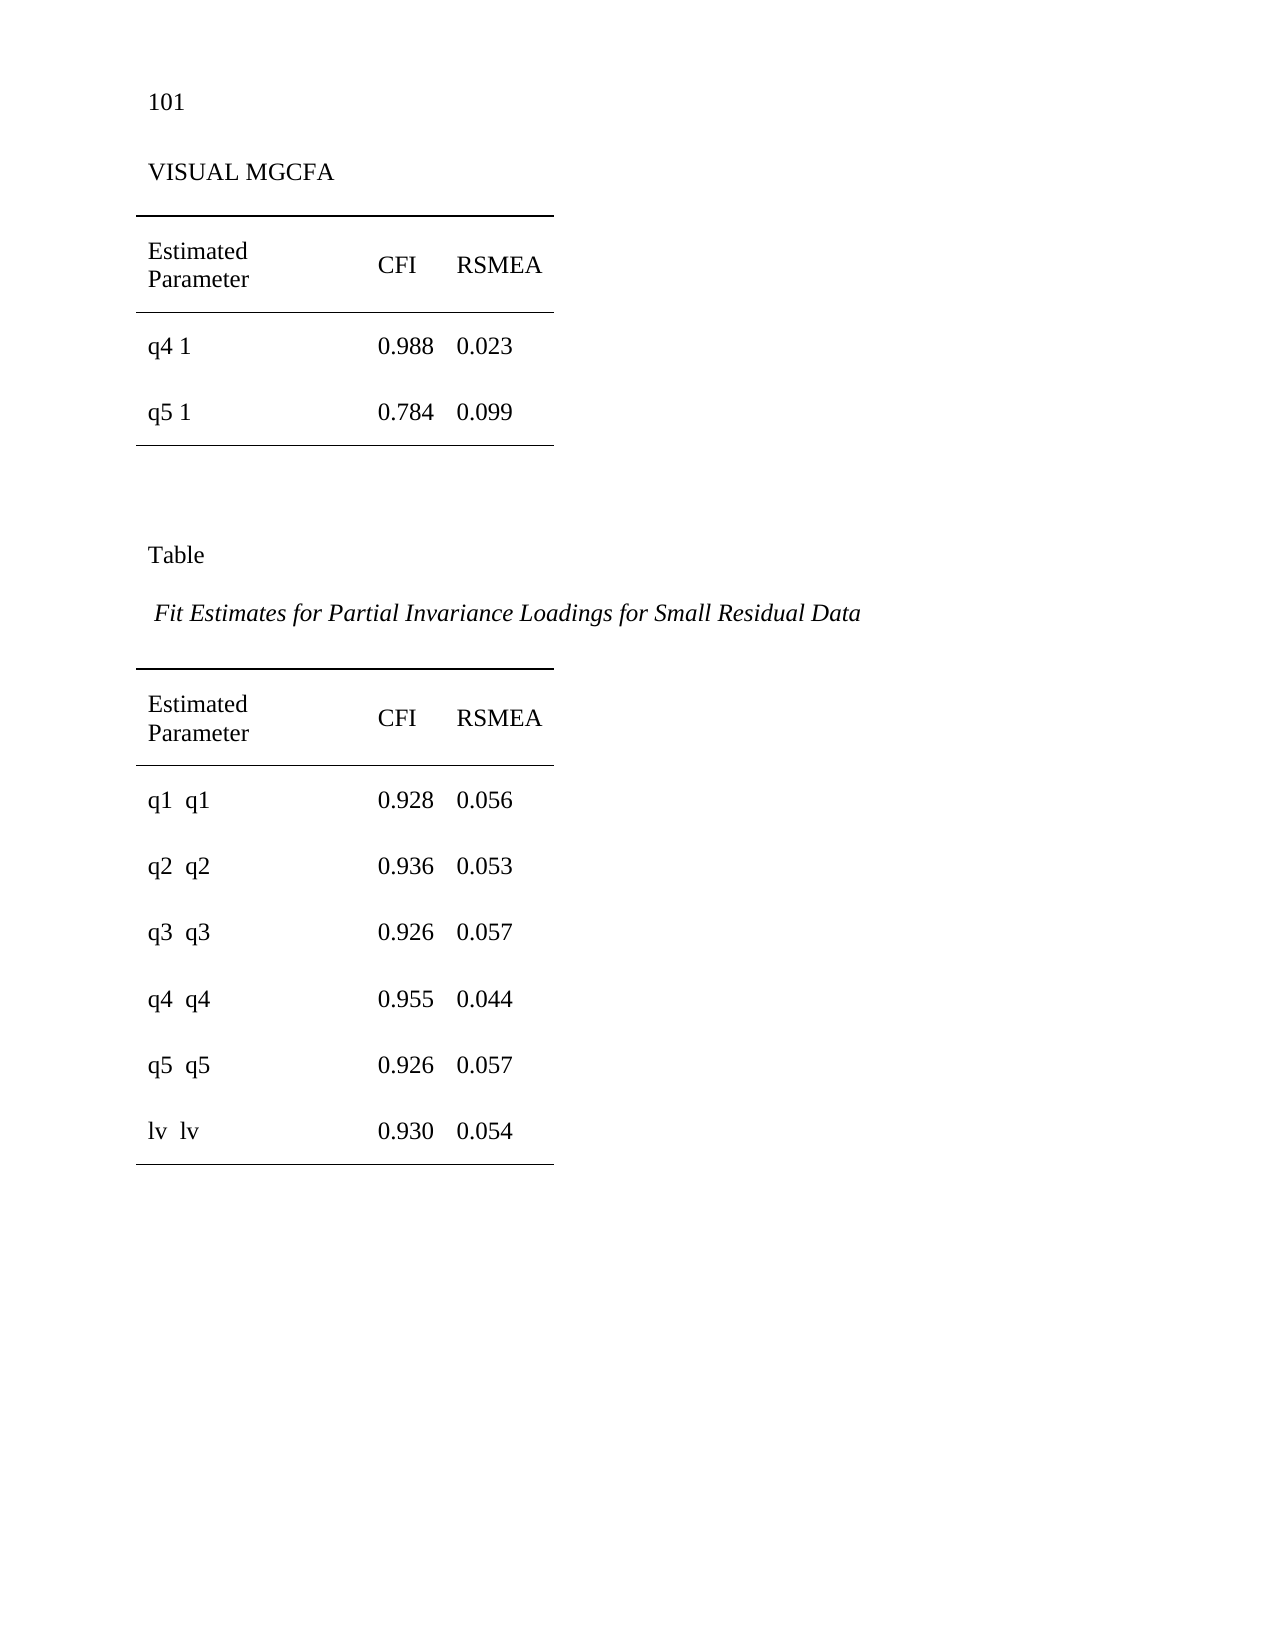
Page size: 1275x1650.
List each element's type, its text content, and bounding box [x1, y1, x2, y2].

table_header Estimated Parameter [136, 217, 366, 312]
table_cell q1 q1 [136, 766, 366, 832]
table_cell 0.936 [366, 833, 445, 899]
table_header RSMEA [445, 670, 554, 765]
table_cell q4 q4 [136, 965, 366, 1031]
table_cell 0.926 [366, 899, 445, 965]
text Table Fit Estimates for Partial Invariance Loadings for Small Residual Data [148, 541, 1127, 627]
table_cell 0.057 [445, 899, 554, 965]
table_header CFI [366, 217, 445, 312]
table_header RSMEA [445, 217, 554, 312]
table_cell lv lv [136, 1098, 366, 1164]
table_cell 0.926 [366, 1031, 445, 1097]
table_cell 0.053 [445, 833, 554, 899]
table_cell 0.784 [366, 378, 445, 444]
table_cell 0.099 [445, 378, 554, 444]
table_cell 0.955 [366, 965, 445, 1031]
table_cell q5 q5 [136, 1031, 366, 1097]
table_cell 0.054 [445, 1098, 554, 1164]
table_cell q2 q2 [136, 833, 366, 899]
table_cell 0.044 [445, 965, 554, 1031]
table_cell 0.056 [445, 766, 554, 832]
table_cell 0.988 [366, 313, 445, 378]
table_cell q5 1 [136, 378, 366, 444]
table_cell 0.023 [445, 313, 554, 378]
table_header Estimated Parameter [136, 670, 366, 765]
table_header CFI [366, 670, 445, 765]
table_cell 0.930 [366, 1098, 445, 1164]
table_cell 0.928 [366, 766, 445, 832]
table_cell q3 q3 [136, 899, 366, 965]
table_cell 0.057 [445, 1031, 554, 1097]
table_cell q4 1 [136, 313, 366, 378]
